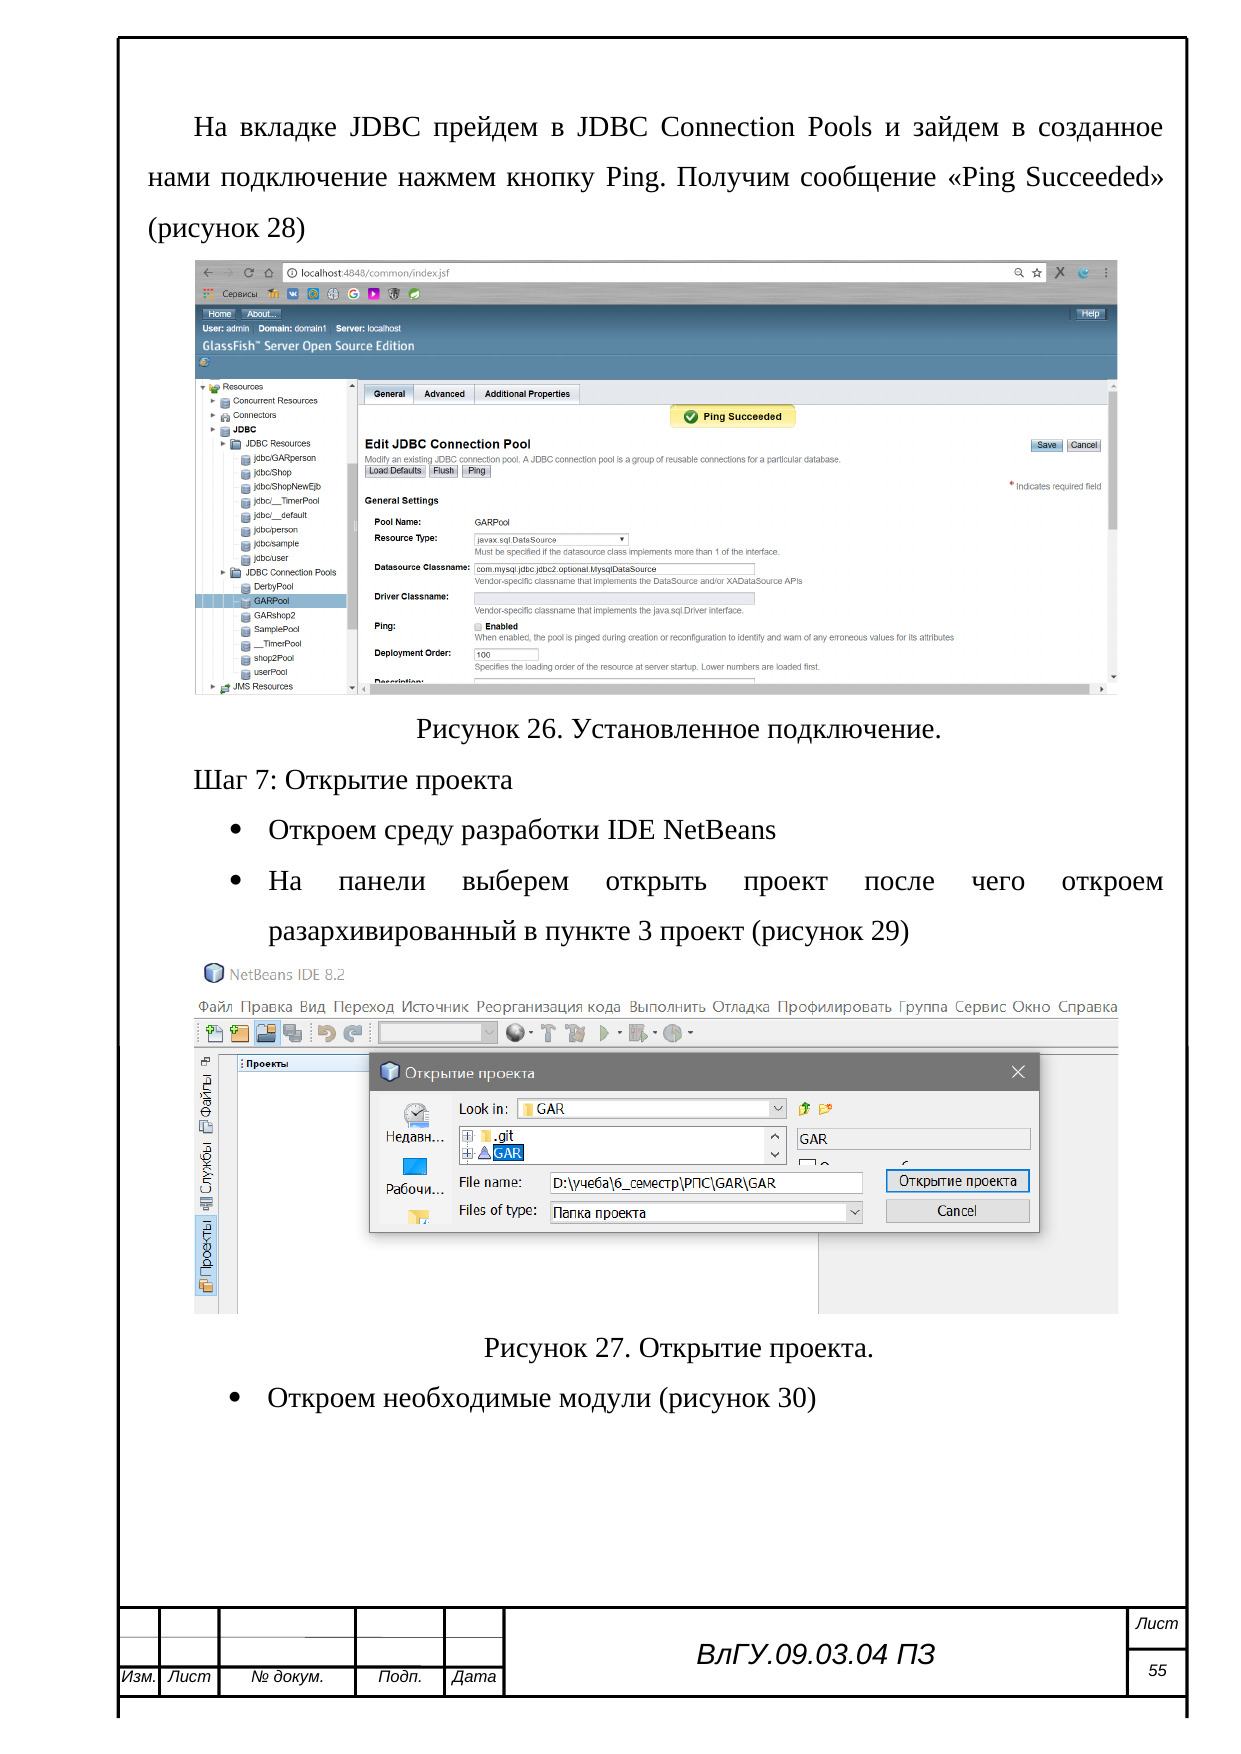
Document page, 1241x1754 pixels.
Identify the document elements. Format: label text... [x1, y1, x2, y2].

list На панели выберем открыть проект после чего откроем разархивированный в пункте 3 проект (рисунок 29) [231, 863, 1164, 947]
text Шаг 7: Открытие проекта [193, 762, 1164, 796]
list Откроем необходимые модули (рисунок 30) [229, 1380, 1194, 1414]
picture [195, 260, 1118, 695]
list Откроем среду разработки IDE NetBeans [231, 812, 1164, 846]
picture [194, 963, 1119, 1314]
text На вкладке JDBC прейдем в JDBC Connection Pools и зайдем в созданное нами подключение нажмем кнопку Ping. Получим сообщение «Ping Succeeded» (рисунок 28) [148, 109, 1164, 243]
